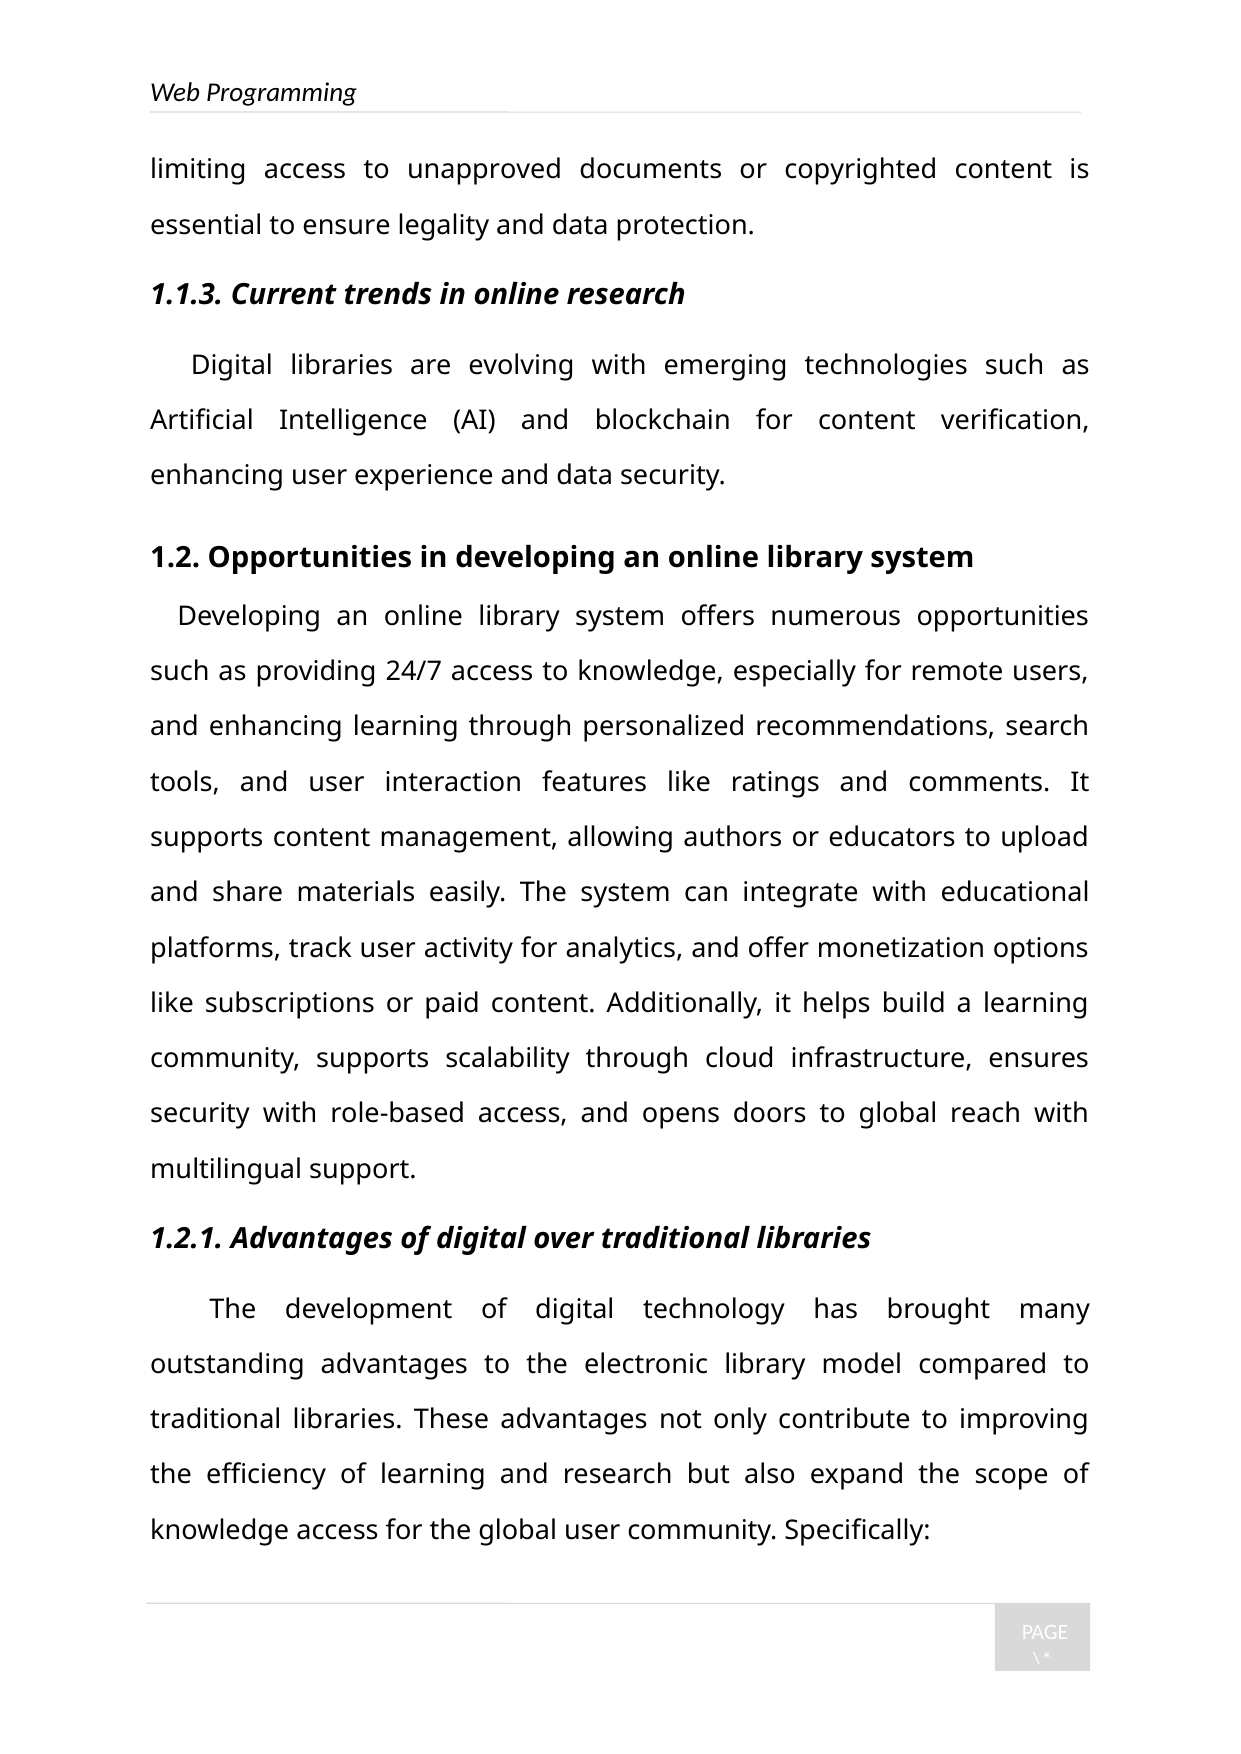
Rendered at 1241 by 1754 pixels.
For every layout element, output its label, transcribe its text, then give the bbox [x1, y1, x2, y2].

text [150, 150, 1090, 242]
subtitle 1.2.1. Advantages of digital over traditional libraries [150, 1217, 1090, 1257]
text Developing an online library system offers numerous opportunities such as providing 24/7 access to knowledge, especially for remote users, and enhancing learning through personalized recommendations, search tools, and user interaction features like ratings and comments. It supports content management, allowing authors or educators to upload and share materials easily. The system can integrate with educational platforms, track user activity for analytics, and offer monetization options like subscriptions or paid content. Additionally, it helps build a learning community, supports scalability through cloud infrastructure, ensures security with role-based access, and opens doors to global reach with multilingual support. [150, 596, 1090, 1186]
subtitle 1.1.3. Current trends in online research [150, 273, 1090, 313]
text The development of digital technology has brought many outstanding advantages to the electronic library model compared to traditional libraries. These advantages not only contribute to improving the efficiency of learning and research but also expand the scope of knowledge access for the global user community. Specifically: [150, 1289, 1090, 1547]
text Digital libraries are evolving with emerging technologies such as Artificial Intelligence (AI) and blockchain for content verification, enhancing user experience and data security. [150, 345, 1090, 493]
subtitle 1.2. Opportunities in developing an online library system [150, 536, 1090, 576]
